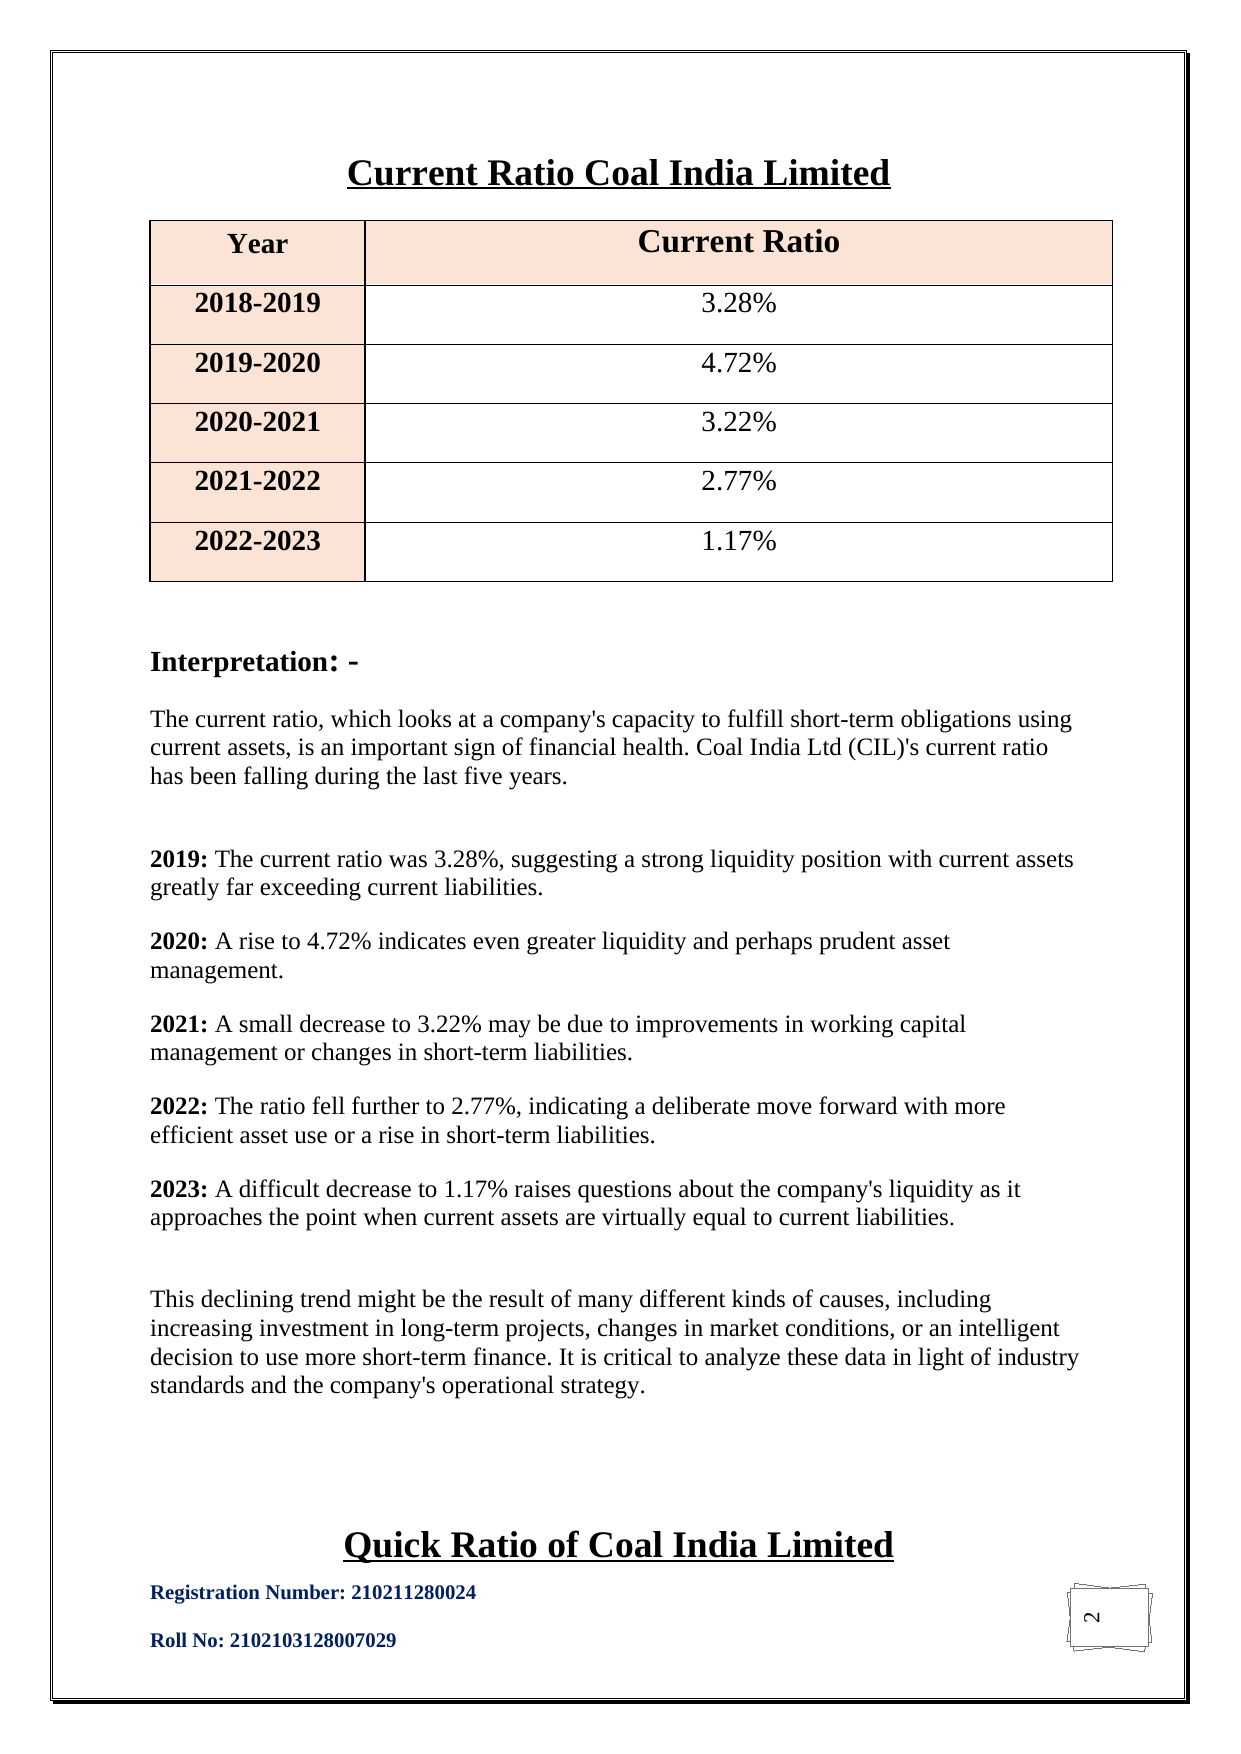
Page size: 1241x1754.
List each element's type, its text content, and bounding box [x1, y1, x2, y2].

table_cell 2.77% [366, 463, 1112, 522]
text Current Ratio Coal India Limited [150, 150, 1087, 193]
text Interpretation: - [150, 640, 1087, 679]
text 2022: The ratio fell further to 2.77%, indicating a deliberate move forward with more efficient asset use or a rise in short-term liabilities. [150, 1091, 1087, 1149]
table_cell 2018-2019 [151, 286, 364, 344]
table_cell 3.22% [366, 404, 1112, 462]
table_cell 4.72% [366, 345, 1112, 403]
table_cell 2020-2021 [151, 404, 364, 462]
text The current ratio, which looks at a company's capacity to fulfill short-term obligations using current assets, is an important sign of financial health. Coal India Ltd (CIL)'s current ratio has been falling during the last five years. [150, 704, 1087, 790]
text Quick Ratio of Coal India Limited [150, 1523, 1087, 1566]
text 2019: The current ratio was 3.28%, suggesting a strong liquidity position with current assets greatly far exceeding current liabilities. [150, 815, 1087, 901]
table_cell 3.28% [366, 286, 1112, 344]
text 2020: A rise to 4.72% indicates even greater liquidity and perhaps prudent asset management. [150, 926, 1087, 984]
table_header Year [151, 221, 364, 284]
table_cell 2019-2020 [151, 345, 364, 403]
table_cell 2021-2022 [151, 463, 364, 522]
text 2023: A difficult decrease to 1.17% raises questions about the company's liquidity as it approaches the point when current assets are virtually equal to current liabilities. [150, 1174, 1087, 1259]
table_header Current Ratio [366, 221, 1112, 284]
table_cell 2022-2023 [151, 523, 364, 581]
table_cell 1.17% [366, 523, 1112, 581]
text This declining trend might be the result of many different kinds of causes, including increasing investment in long-term projects, changes in market conditions, or an intelligent decision to use more short-term finance. It is critical to analyze these data in light of industry standards and the company's operational strategy. [150, 1284, 1087, 1427]
text 2021: A small decrease to 3.22% may be due to improvements in working capital management or changes in short-term liabilities. [150, 1009, 1087, 1066]
